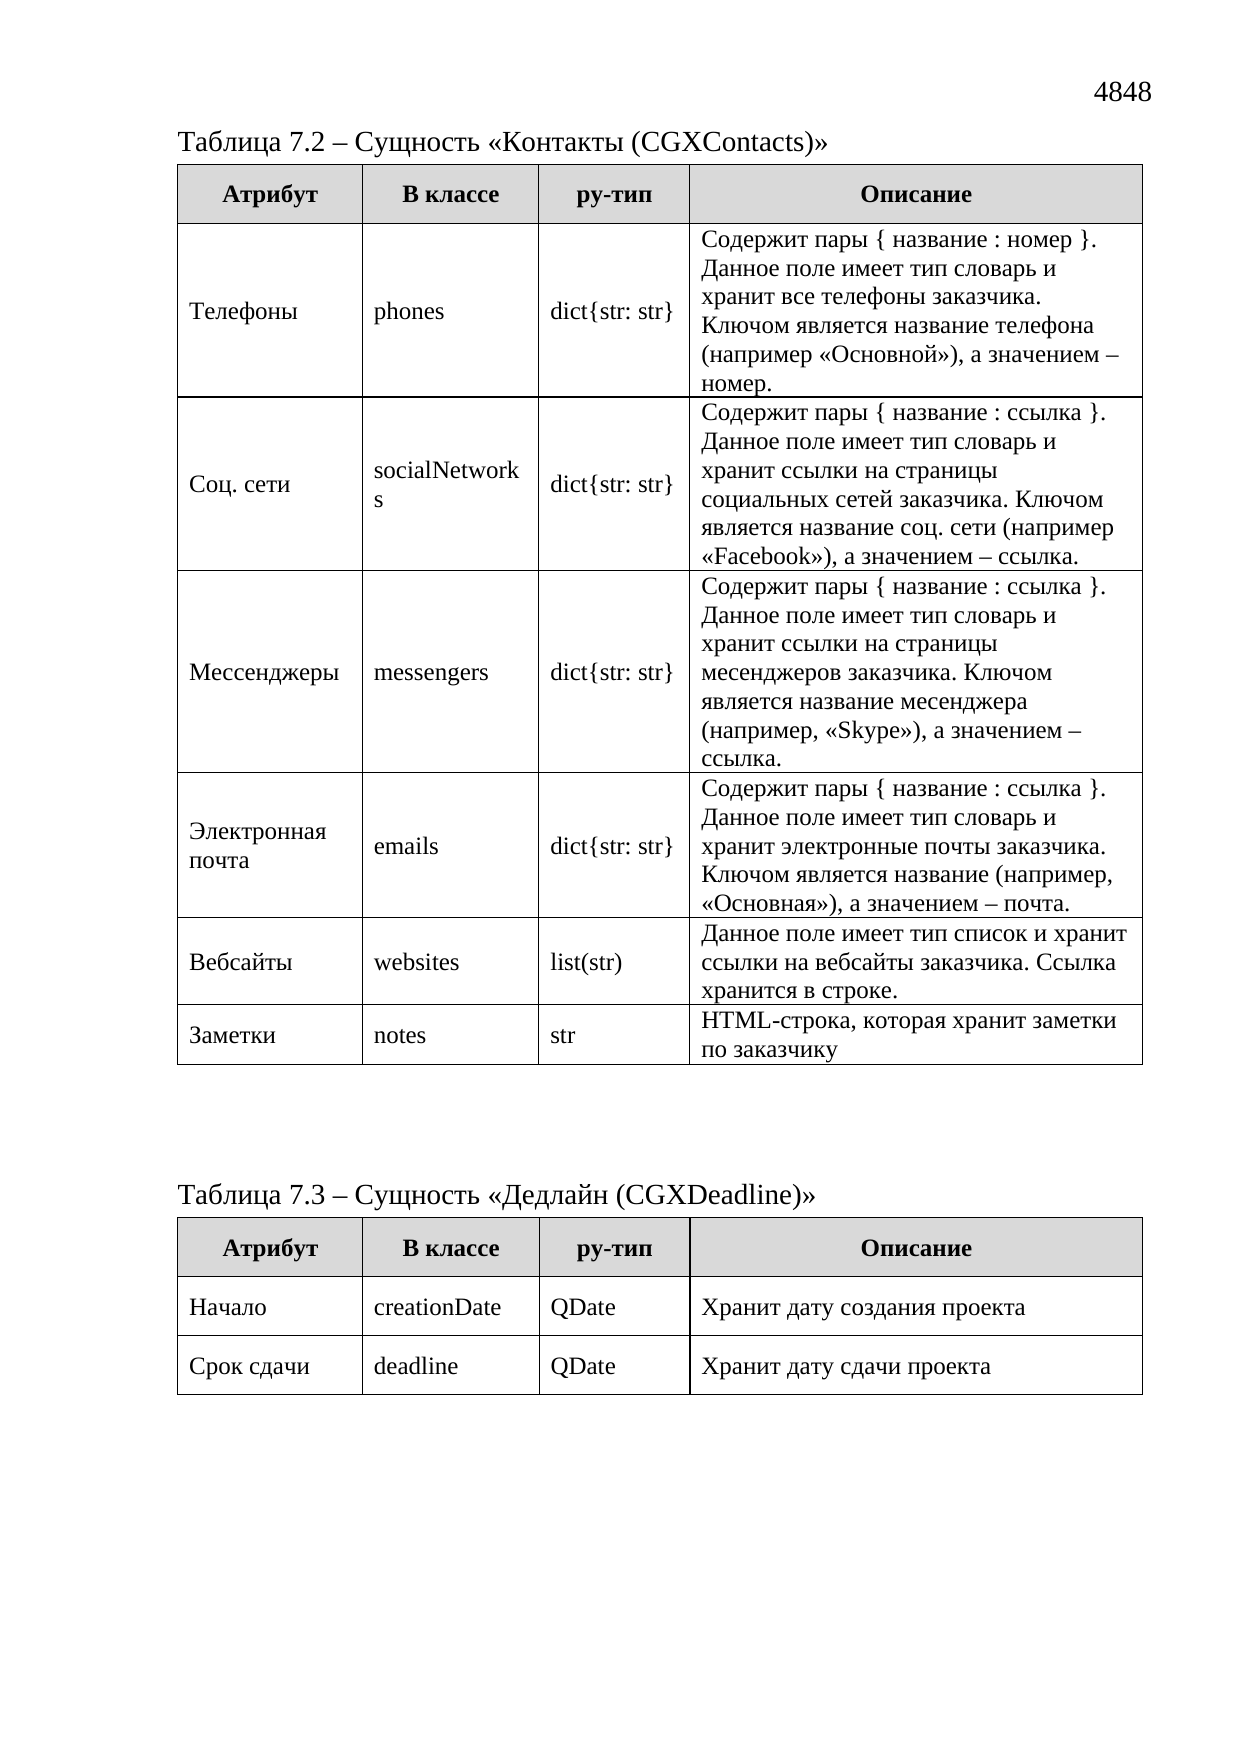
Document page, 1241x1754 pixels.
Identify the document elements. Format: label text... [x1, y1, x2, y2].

table_cell Содержит пары { название : ссылка }. Данное поле имеет тип словарь и хранит ссылки на страницы месенджеров заказчика. Ключом является название месенджера (например, «Skype»), а значением – ссылка. [690, 571, 1142, 772]
table_cell deadline [363, 1336, 539, 1394]
table_cell Начало [178, 1277, 362, 1335]
table_header рy-тип [540, 1218, 689, 1276]
table_cell socialNetworks [363, 398, 538, 570]
table_cell Содержит пары { название : ссылка }. Данное поле имеет тип словарь и хранит ссылки на страницы социальных сетей заказчика. Ключом является название соц. сети (например «Facebook»), а значением – ссылка. [690, 398, 1142, 570]
table_cell dict{str: str} [539, 398, 689, 570]
table_header В классе [363, 165, 538, 223]
table_cell websites [363, 918, 538, 1004]
table_cell Содержит пары { название : номер }. Данное поле имеет тип словарь и хранит все телефоны заказчика. Ключом является название телефона (например «Основной»), а значением – номер. [690, 224, 1142, 396]
table_cell notes [363, 1005, 538, 1063]
table_cell Телефоны [178, 224, 362, 396]
table_header рy-тип [539, 165, 689, 223]
table_cell str [539, 1005, 689, 1063]
table_cell Вебсайты [178, 918, 362, 1004]
table_cell Данное поле имеет тип список и хранит ссылки на вебсайты заказчика. Ссылка хранится в строке. [690, 918, 1142, 1004]
table_cell Хранит дату сдачи проекта [691, 1336, 1142, 1394]
table_cell QDate [540, 1277, 689, 1335]
table_header Атрибут [178, 165, 362, 223]
table_header В классе [363, 1218, 539, 1276]
table_header Атрибут [178, 1218, 362, 1276]
table_cell Соц. сети [178, 398, 362, 570]
table_cell HTML-cтрока, которая хранит заметки по заказчику [690, 1005, 1142, 1063]
table_cell Электронная почта [178, 773, 362, 917]
table_cell emails [363, 773, 538, 917]
table_cell dict{str: str} [539, 571, 689, 772]
table_cell Содержит пары { название : ссылка }. Данное поле имеет тип словарь и хранит электронные почты заказчика. Ключом является название (например, «Основная»), а значением – почта. [690, 773, 1142, 917]
text Таблица 7.3 – Сущность «Дедлайн (CGXDeadline)» [177, 1177, 1152, 1211]
table_cell dict{str: str} [539, 773, 689, 917]
table_cell messengers [363, 571, 538, 772]
table_header Описание [691, 1218, 1142, 1276]
table_cell QDate [540, 1336, 689, 1394]
table_cell Хранит дату создания проекта [691, 1277, 1142, 1335]
table_cell list(str) [539, 918, 689, 1004]
text Таблица 7.2 – Сущность «Контакты (CGXContacts)» [177, 124, 1152, 158]
table_cell creationDate [363, 1277, 539, 1335]
table_cell phones [363, 224, 538, 396]
table_header Описание [690, 165, 1142, 223]
table_cell Мессенджеры [178, 571, 362, 772]
table_cell Заметки [178, 1005, 362, 1063]
table_cell Срок сдачи [178, 1336, 362, 1394]
table_cell dict{str: str} [539, 224, 689, 396]
